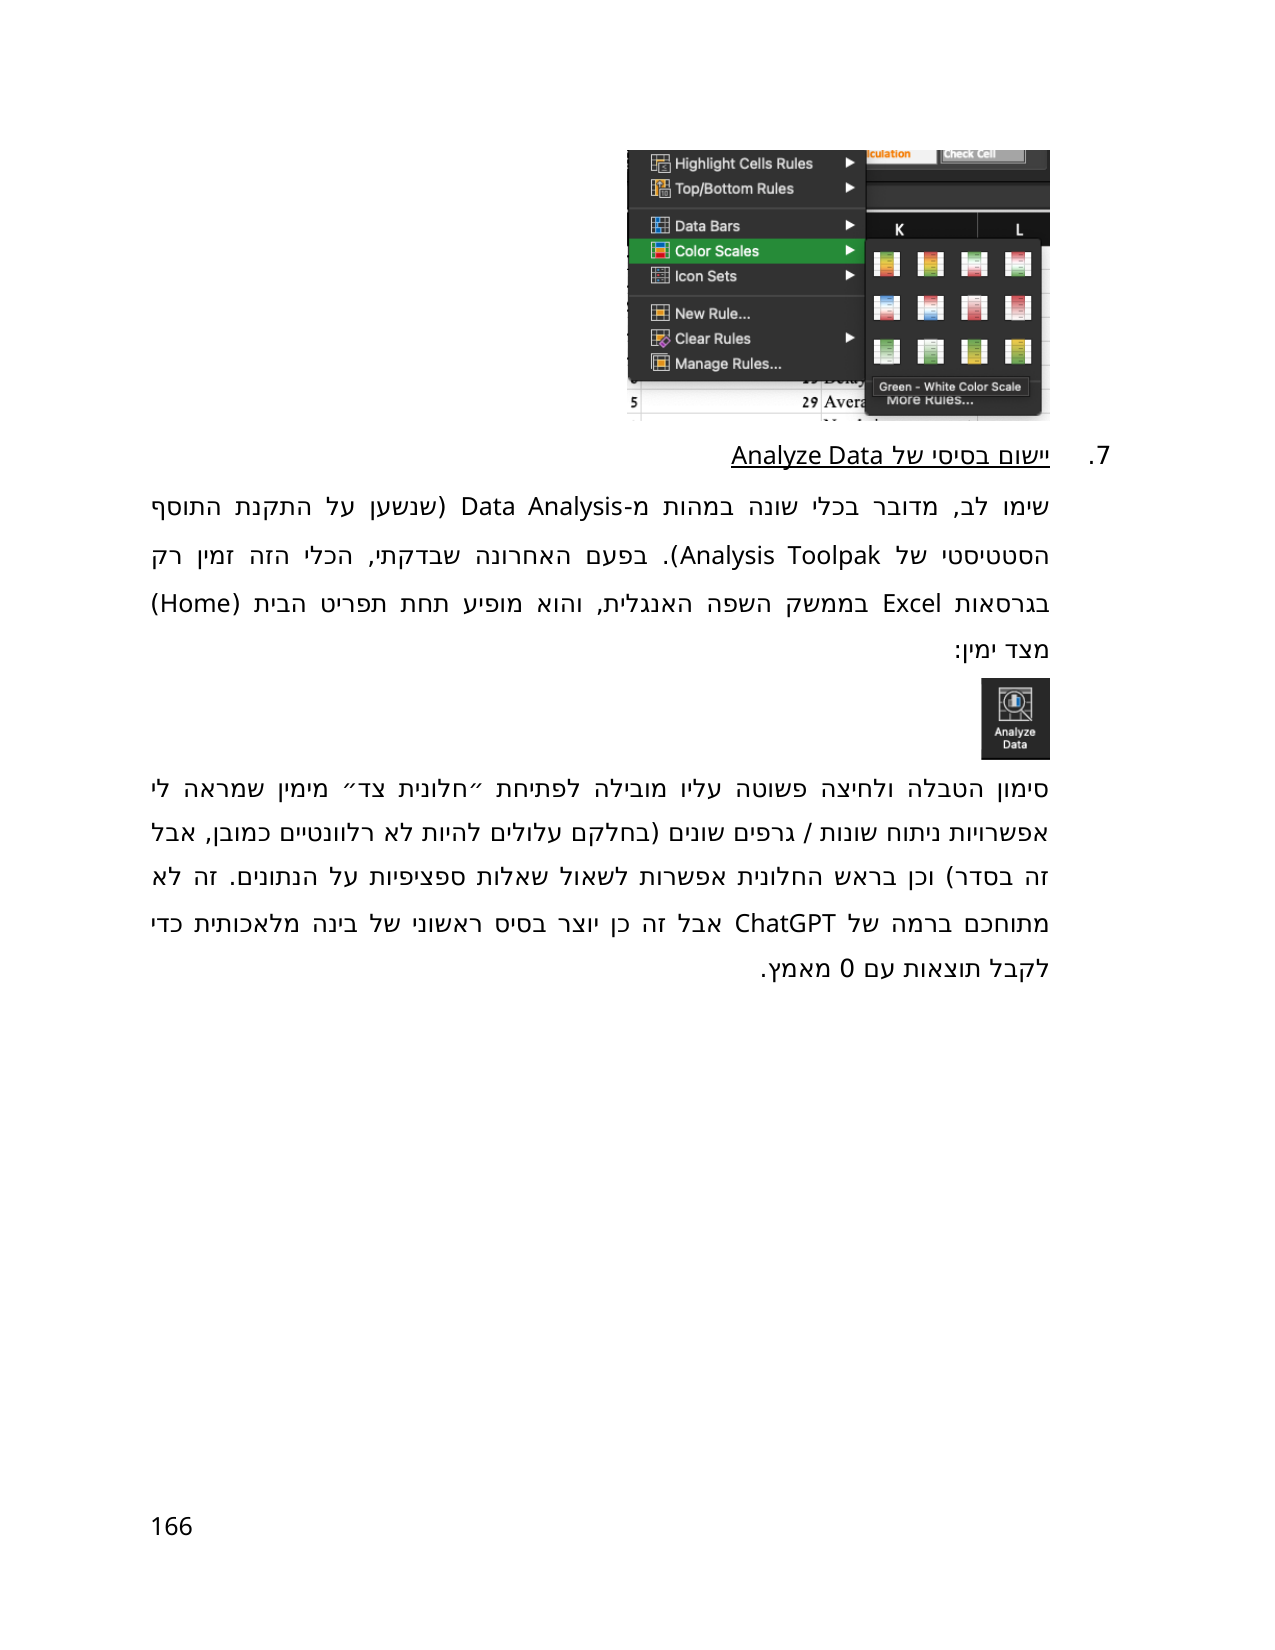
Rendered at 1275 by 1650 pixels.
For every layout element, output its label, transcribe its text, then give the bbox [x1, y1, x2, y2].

list יישום בסיסי של Analyze Data [150, 438, 1087, 472]
text שימו לב, מדובר בכלי שונה במהות מ-Data Analysis (שנשען על התקנת התוסף הסטטיסטי של Analysis Toolpak). בפעם האחרונה שבדקתי, הכלי הזה זמין רק בגרסאות Excel בממשק השפה האנגלית, והוא מופיע תחת תפריט הבית (Home) מצד ימין: [150, 489, 1050, 664]
text סימון הטבלה ולחיצה פשוטה עליו מובילה לפתיחת ״חלונית צד״ מימין שמראה לי אפשרויות ניתוח שונות / גרפים שונים (בחלקם עלולים להיות לא רלוונטיים כמובן, אבל זה בסדר) וכן בראש החלונית אפשרות לשאול שאלות ספציפיות על הנתונים. זה לא מתוחכם ברמה של ChatGPT אבל זה כן יוצר בסיס ראשוני של בינה מלאכותית כדי לקבל תוצאות עם 0 מאמץ. [150, 774, 1050, 983]
picture [981, 678, 1050, 760]
picture [627, 150, 1050, 421]
